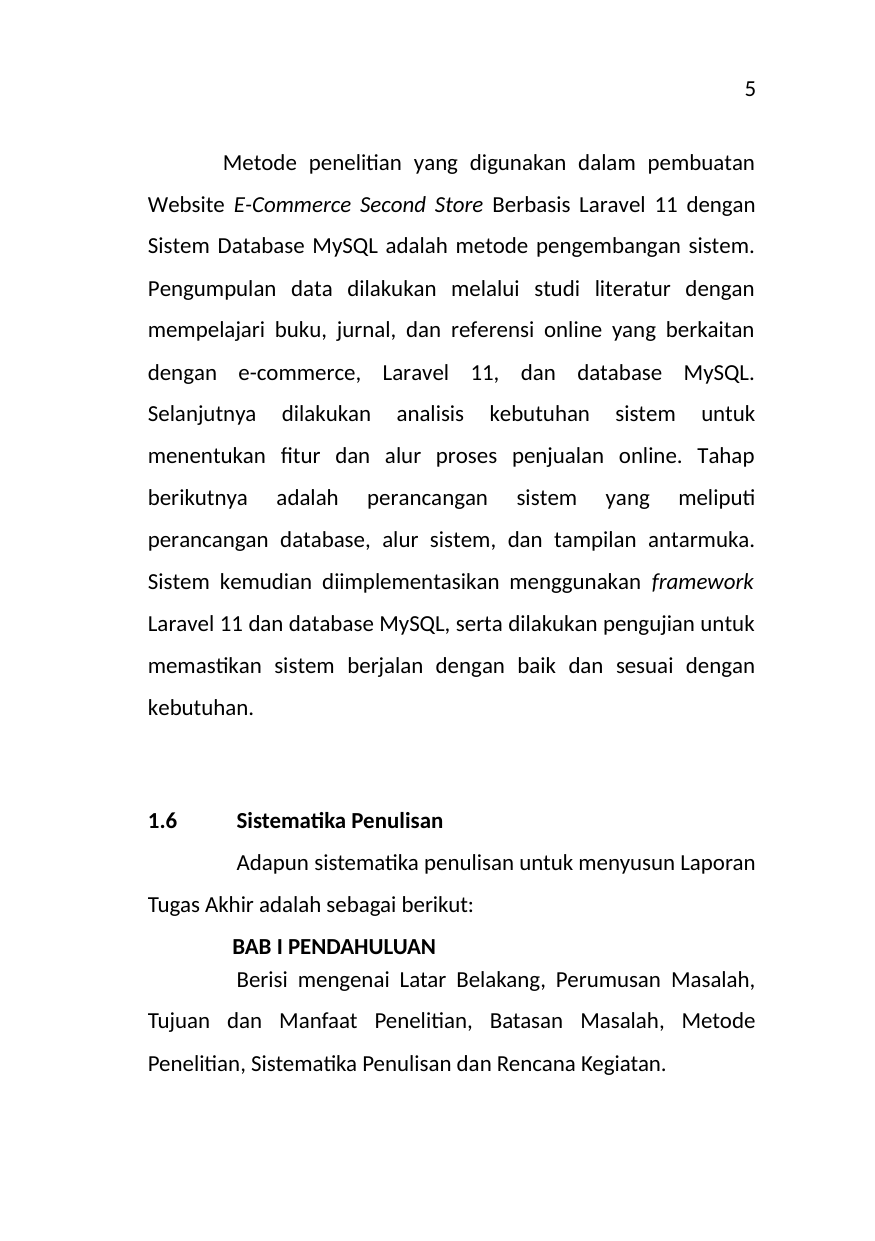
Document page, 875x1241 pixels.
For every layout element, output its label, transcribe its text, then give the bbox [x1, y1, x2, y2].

text Metode penelitian yang digunakan dalam pembuatan Website E-Commerce Second Store Berbasis Laravel 11 dengan Sistem Database MySQL adalah metode pengembangan sistem. Pengumpulan data dilakukan melalui studi literatur dengan mempelajari buku, jurnal, dan referensi online yang berkaitan dengan e-commerce, Laravel 11, dan database MySQL. Selanjutnya dilakukan analisis kebutuhan sistem untuk menentukan fitur dan alur proses penjualan online. Tahap berikutnya adalah perancangan sistem yang meliputi perancangan database, alur sistem, dan tampilan antarmuka. Sistem kemudian diimplementasikan menggunakan framework Laravel 11 dan database MySQL, serta dilakukan pengujian untuk memastikan sistem berjalan dengan baik dan sesuai dengan kebutuhan. [148, 219, 756, 793]
subtitle Sistematika Penulisan [148, 878, 756, 906]
subtitle Metode Penelitian [148, 148, 756, 176]
text Adapun sistematika penulisan untuk menyusun Laporan Tugas Akhir adalah sebagai berikut: [148, 920, 756, 990]
text BAB I PENDAHULUAN [148, 1004, 756, 1032]
